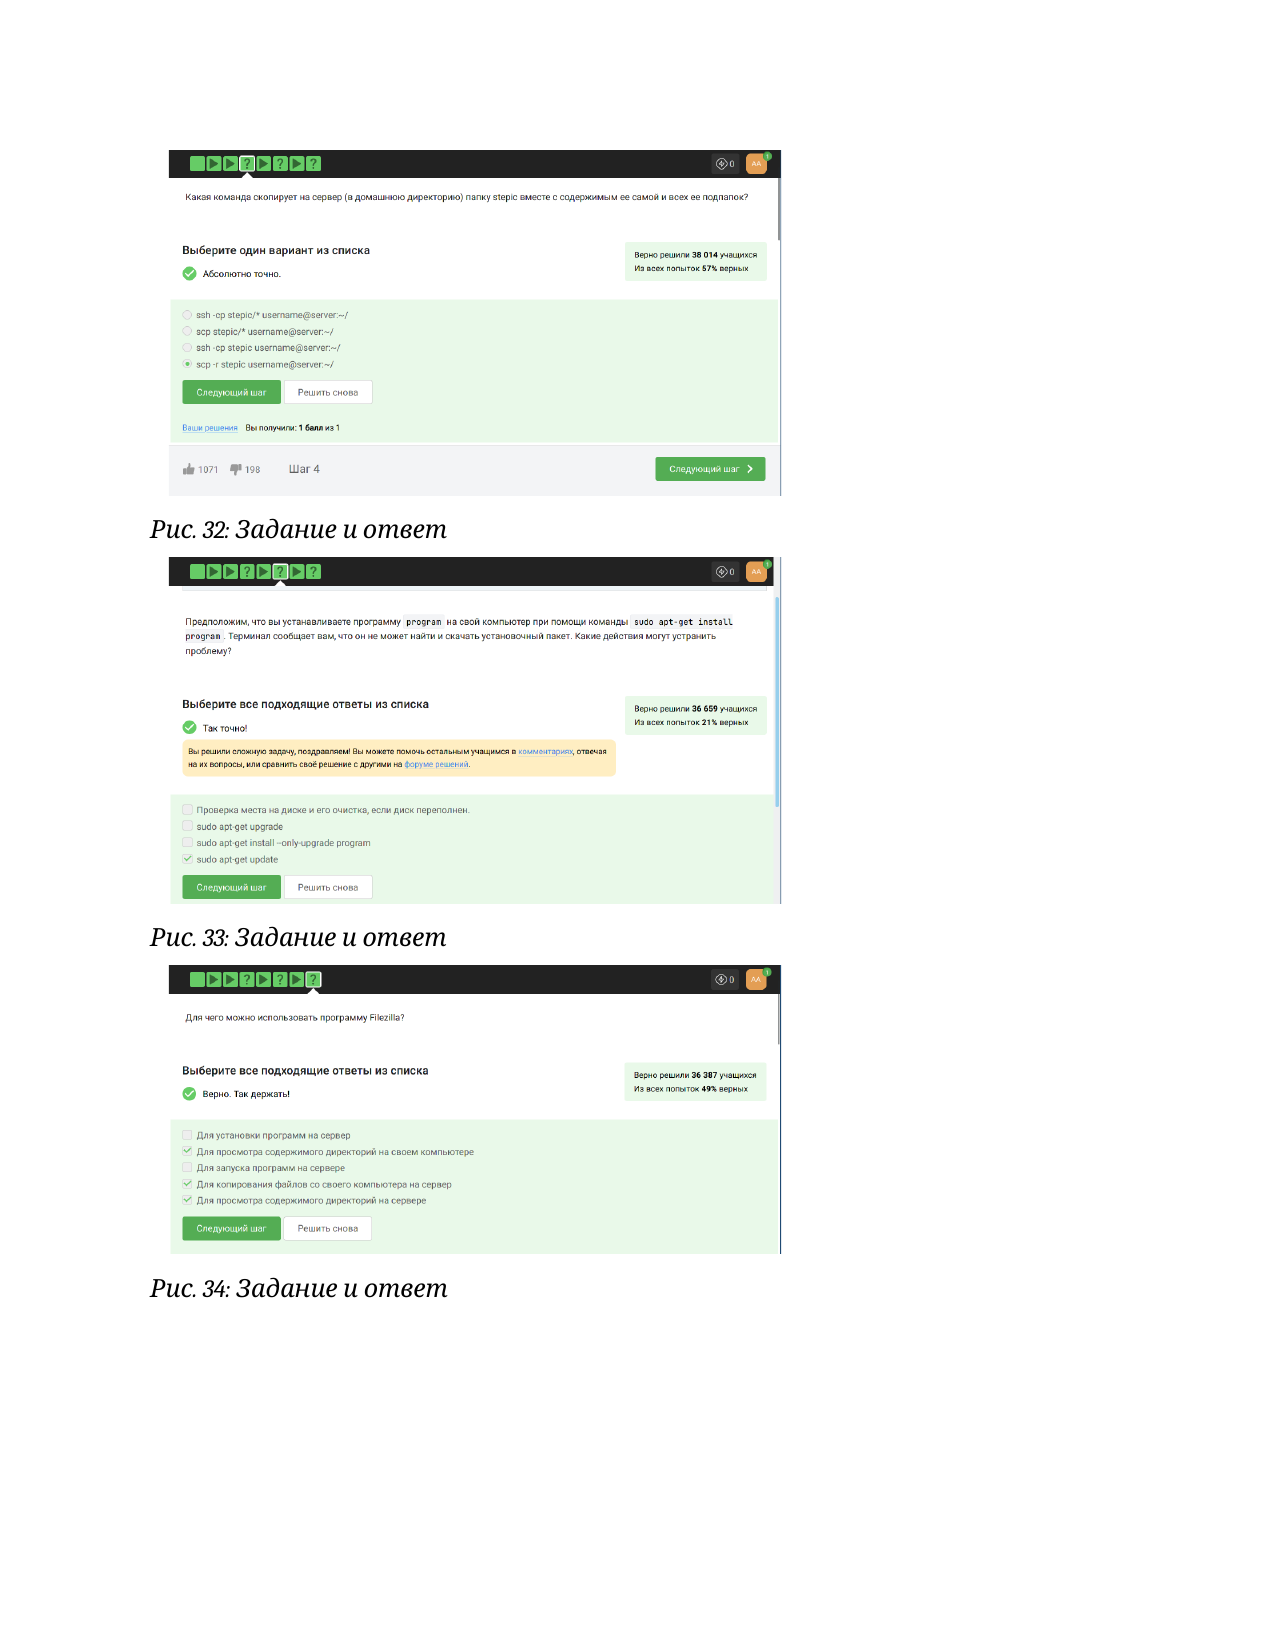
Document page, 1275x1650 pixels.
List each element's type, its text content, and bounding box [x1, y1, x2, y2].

text Рис. 34: Задание и ответ [150, 1274, 1125, 1303]
text Рис. 33: Задание и ответ [150, 924, 1125, 953]
text Рис. 32: Задание и ответ [150, 516, 1125, 545]
picture [168, 965, 782, 1254]
picture [168, 150, 782, 496]
picture [168, 557, 782, 904]
